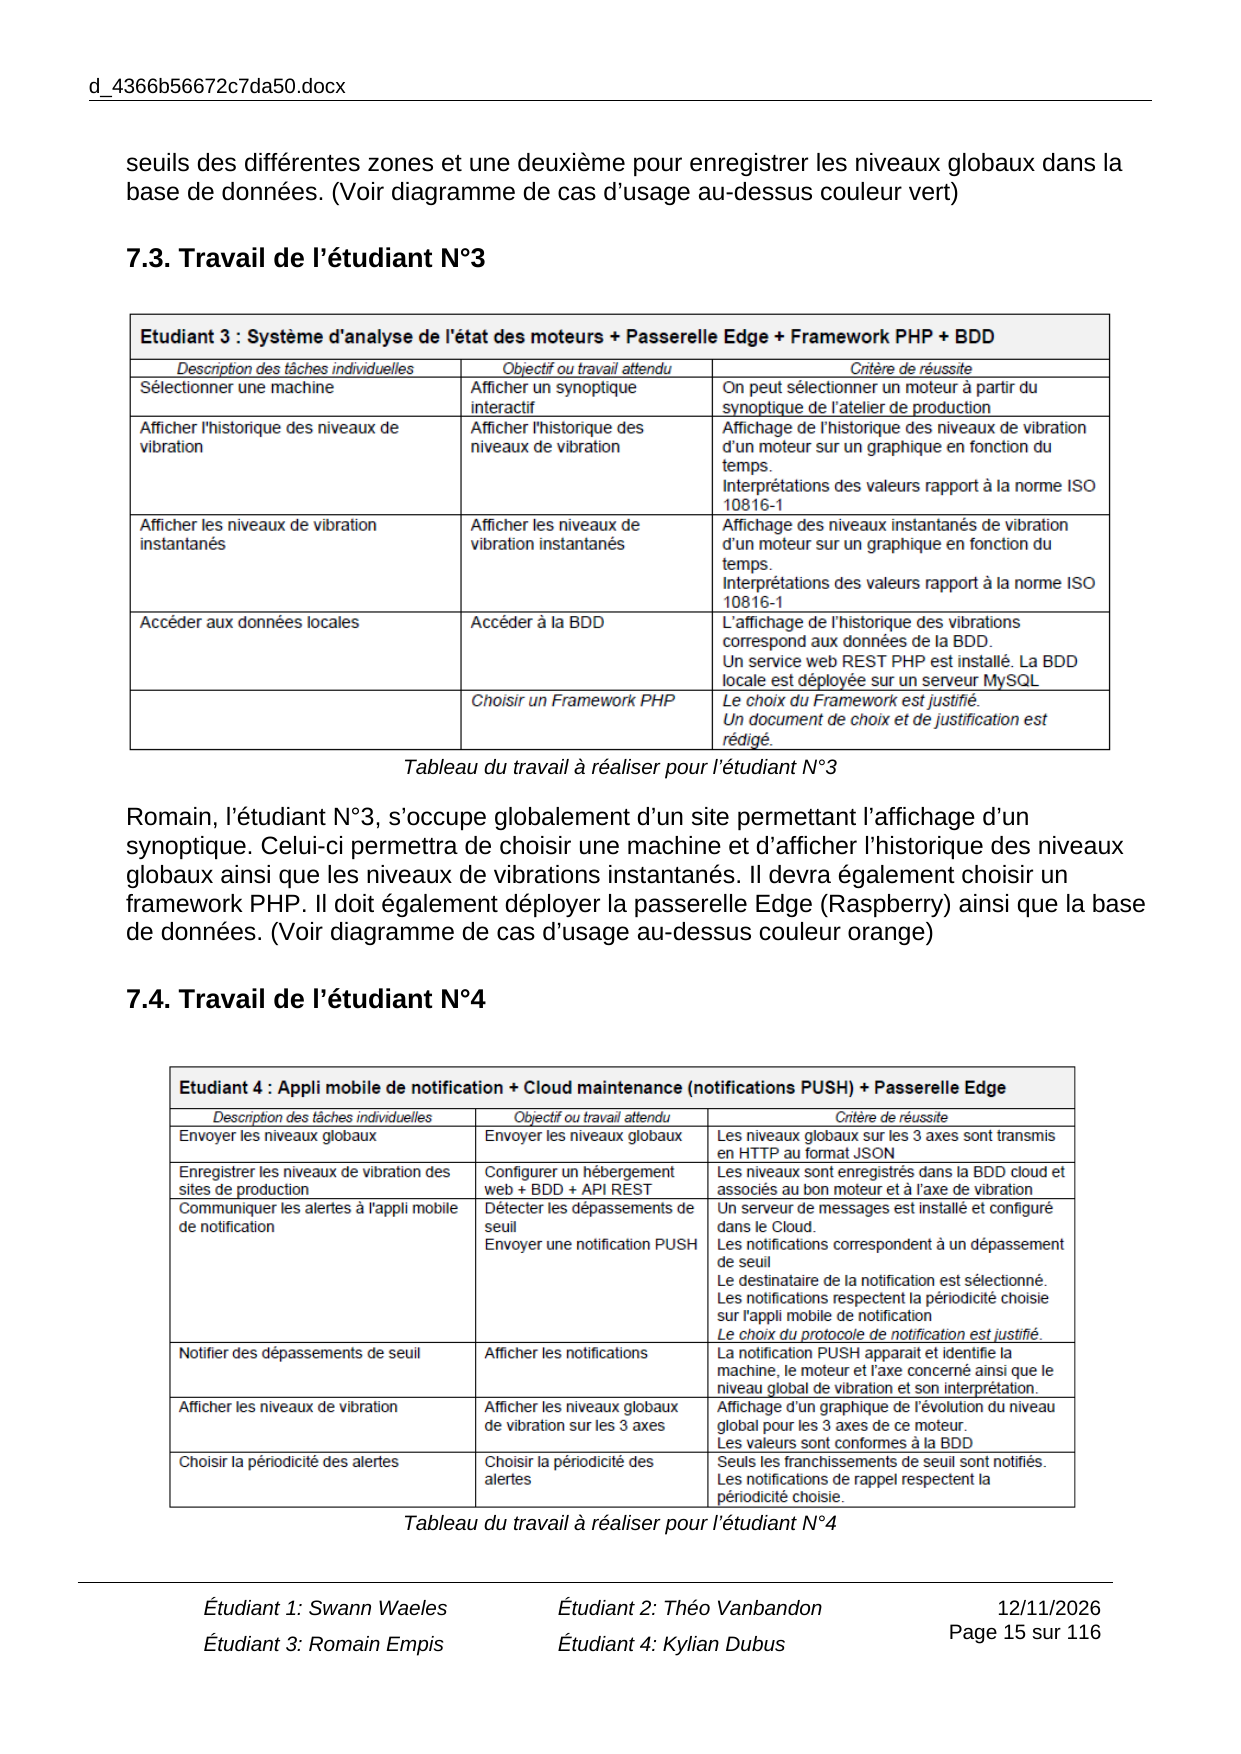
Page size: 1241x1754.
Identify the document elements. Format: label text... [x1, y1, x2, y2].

text Romain, l’étudiant N°3, s’occupe globalement d’un site permettant l’affichage d’un synoptique. Celui-ci permettra de choisir une machine et d’afficher l’historique des niveaux globaux ainsi que les niveaux de vibrations instantanés. Il devra également choisir un framework PHP. Il doit également déployer la passerelle Edge (Raspberry) ainsi que la base de données. (Voir diagramme de cas d’usage au-dessus couleur orange) [126, 802, 1152, 946]
picture [164, 1062, 1076, 1511]
subtitle Travail de l’étudiant N°4 [126, 983, 1152, 1014]
subtitle Travail de l’étudiant N°3 [126, 242, 1152, 273]
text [126, 148, 1152, 205]
picture [125, 309, 1115, 755]
text Tableau du travail à réaliser pour l’étudiant N°3 [89, 754, 1152, 778]
text Tableau du travail à réaliser pour l’étudiant N°4 [89, 1511, 1152, 1535]
